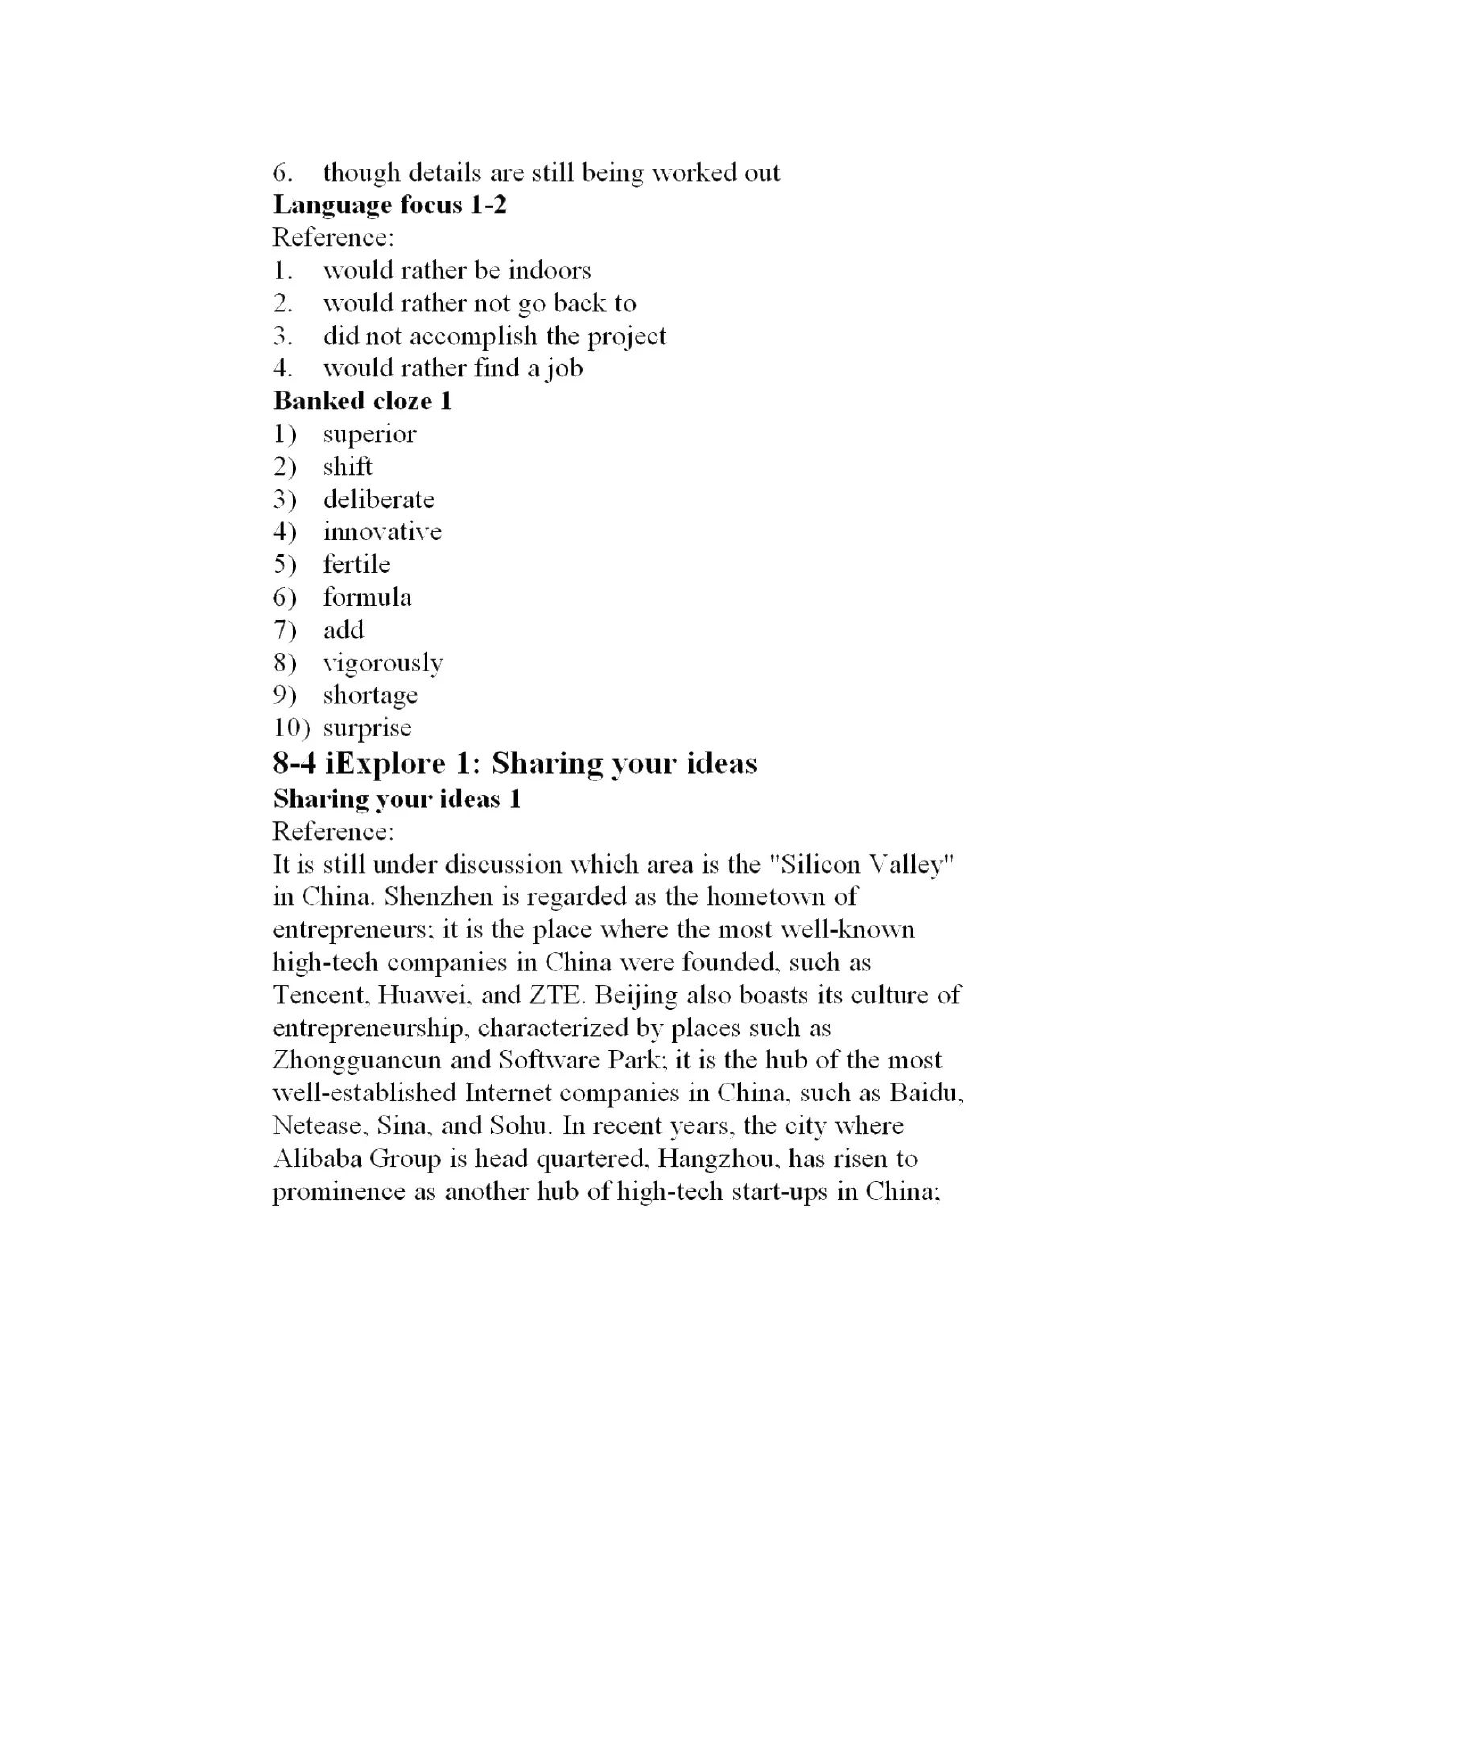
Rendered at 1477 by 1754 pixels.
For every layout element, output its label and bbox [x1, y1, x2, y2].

picture [187, 150, 1053, 1217]
